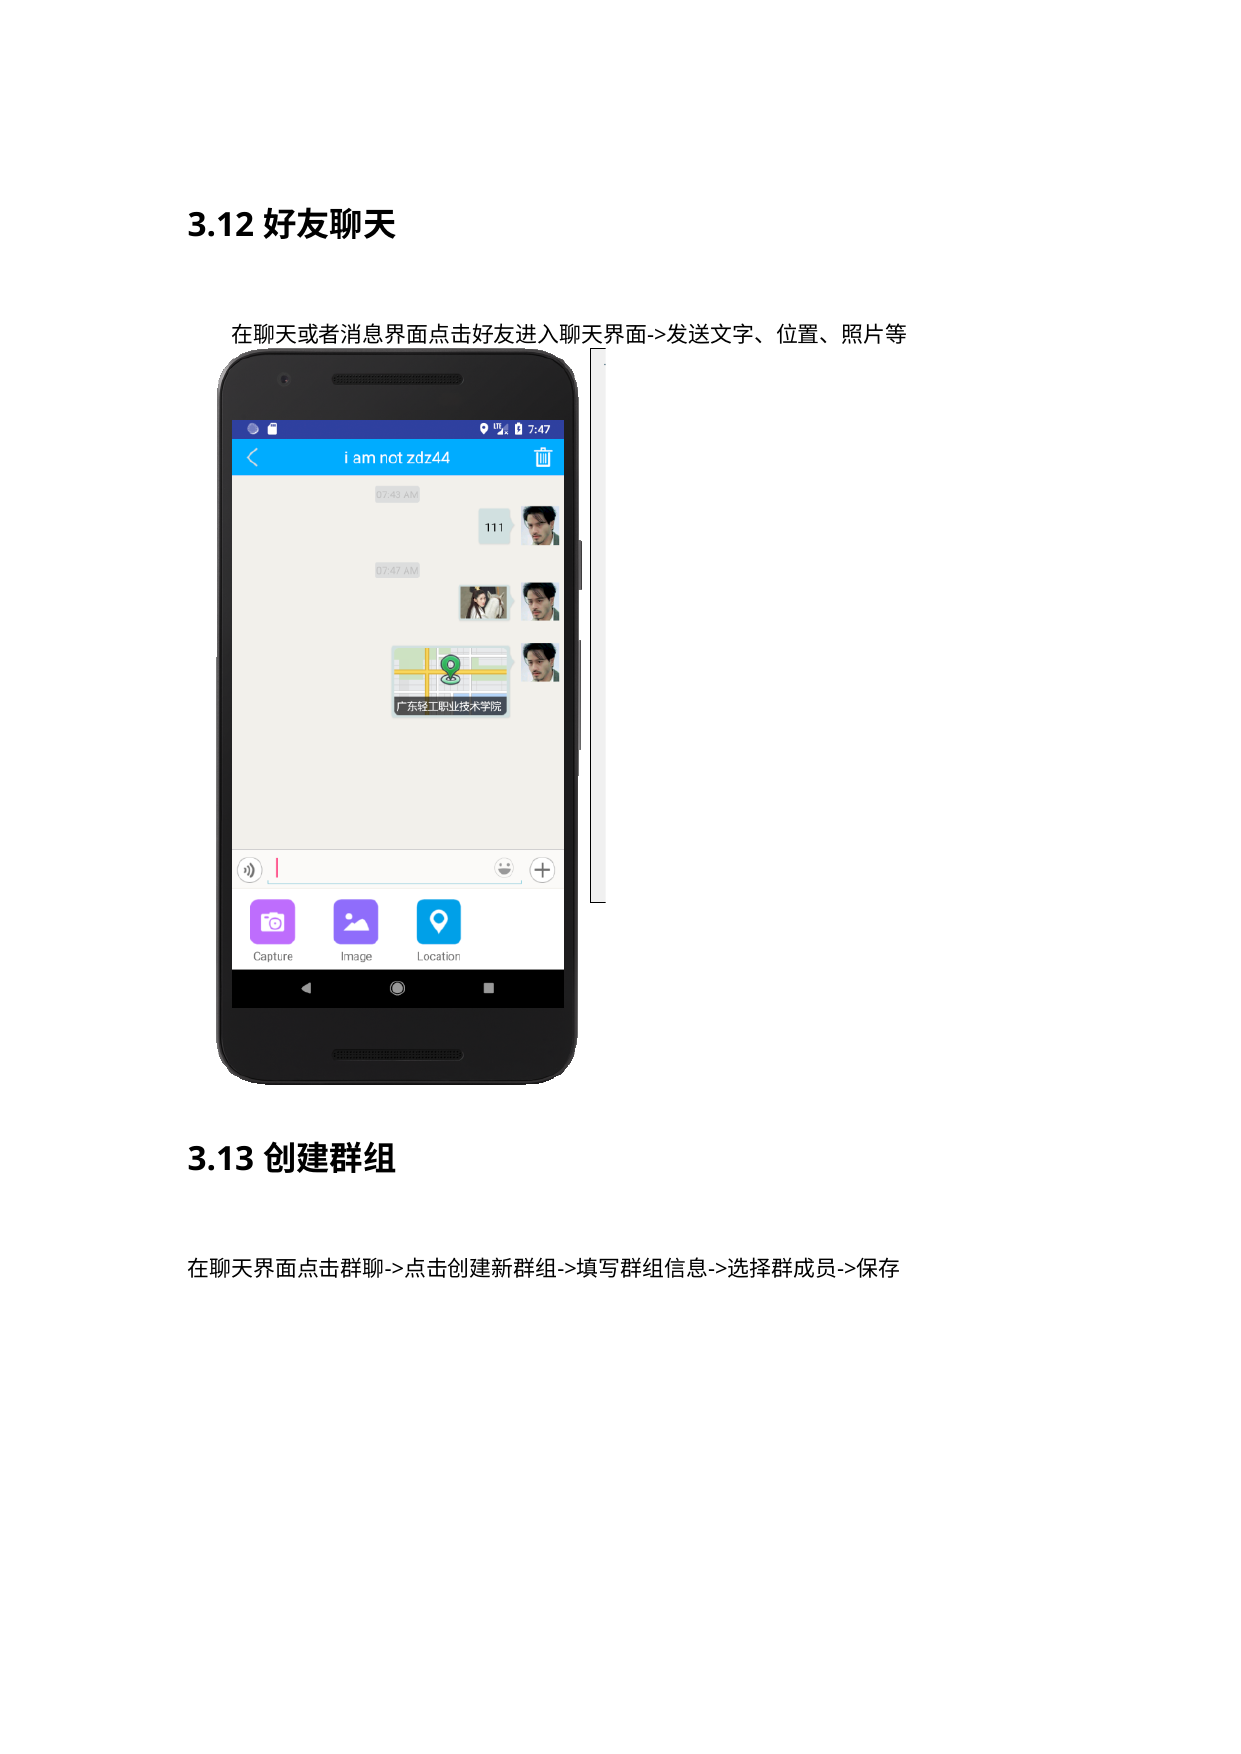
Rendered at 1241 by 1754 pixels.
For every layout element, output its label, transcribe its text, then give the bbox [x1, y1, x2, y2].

text 在聊天或者消息界面点击好友进入聊天界面->发送文字、位置、照片等 [187, 316, 1053, 349]
subtitle 3.13 创建群组 [187, 1123, 1053, 1188]
subtitle 3.12 好友聊天 [187, 189, 1053, 254]
picture [187, 348, 606, 1096]
text 在聊天界面点击群聊->点击创建新群组->填写群组信息->选择群成员->保存 [187, 1251, 1053, 1283]
